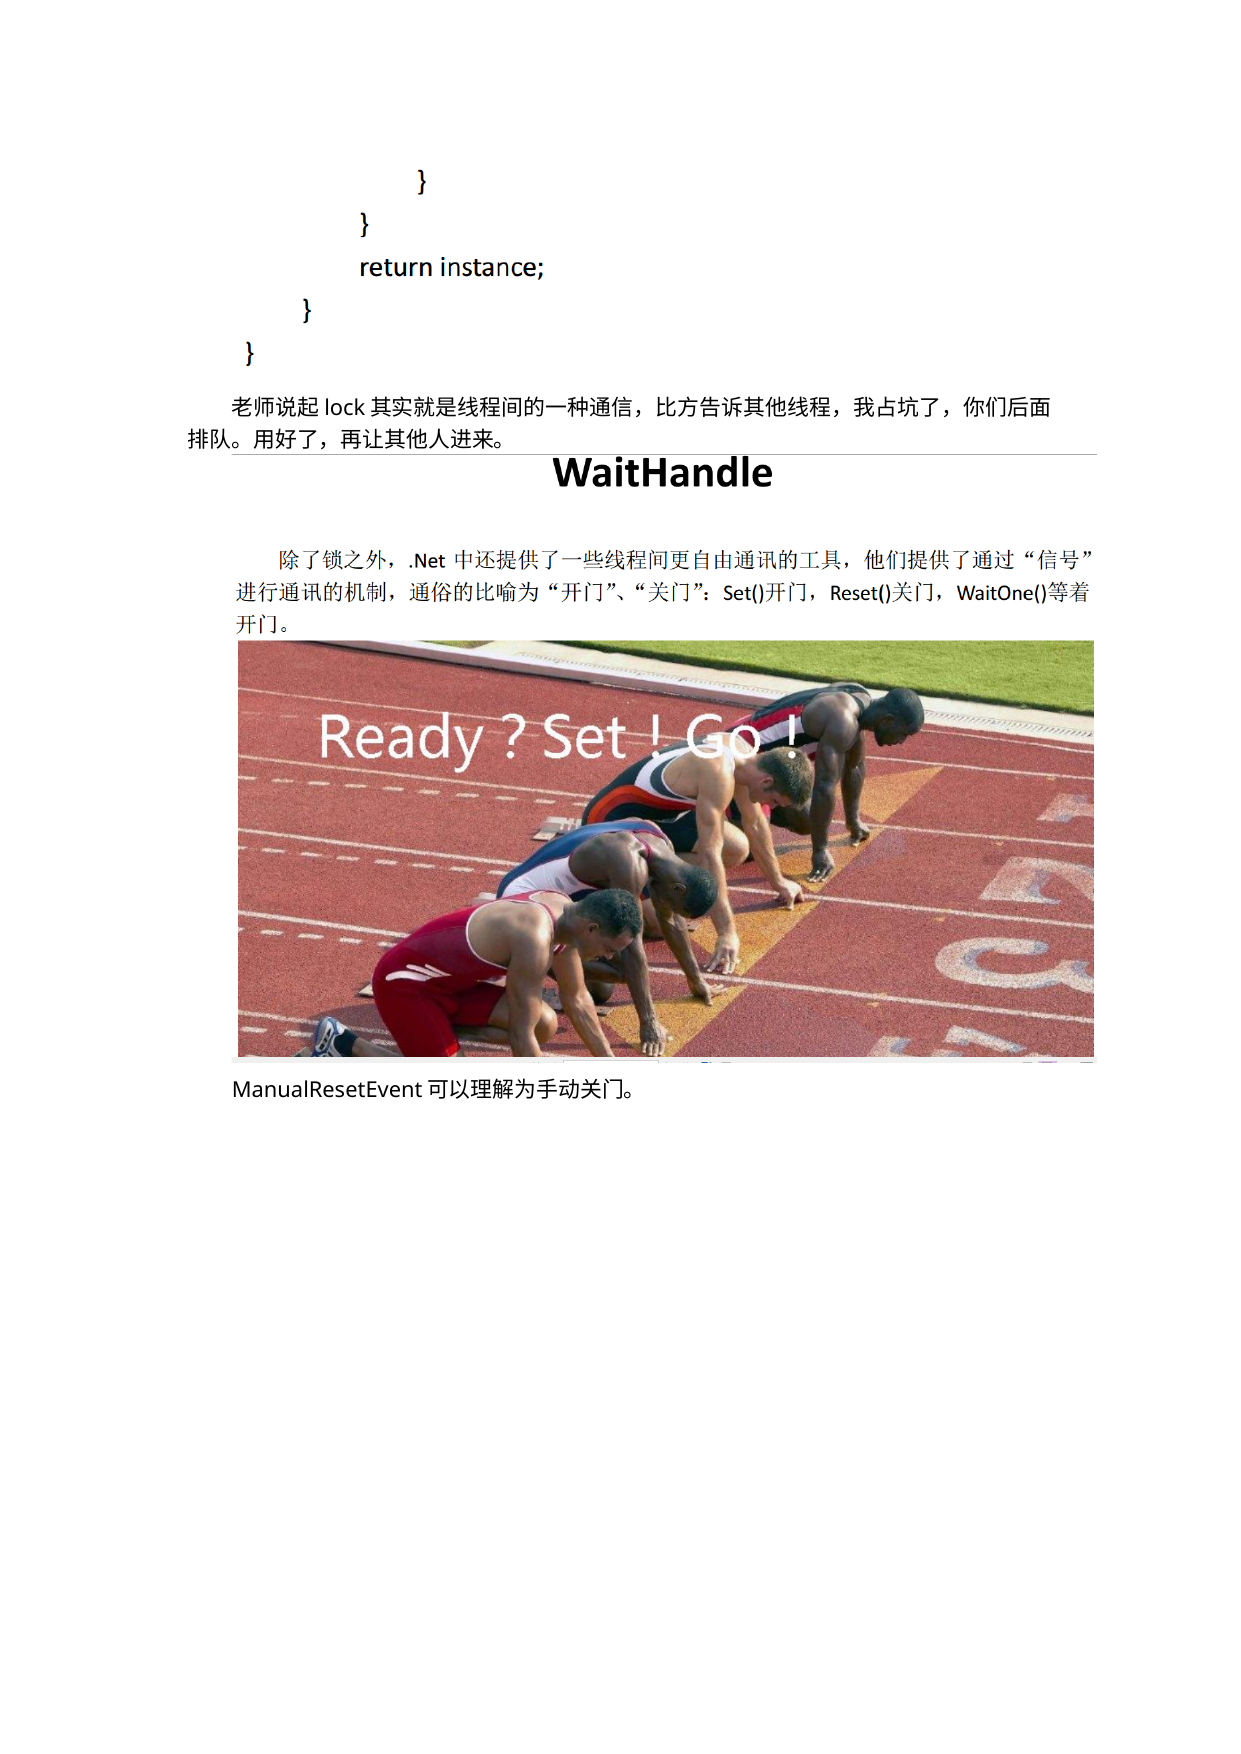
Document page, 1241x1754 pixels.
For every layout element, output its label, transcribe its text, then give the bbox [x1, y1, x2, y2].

picture [231, 454, 1097, 1063]
text 老师说起lock其实就是线程间的一种通信，比方告诉其他线程，我占坑了，你们后面排队。用好了，再让其他人进来。 [187, 389, 1053, 454]
text ManualResetEvent可以理解为手动关门。 [187, 1072, 1053, 1104]
picture [231, 162, 1097, 372]
